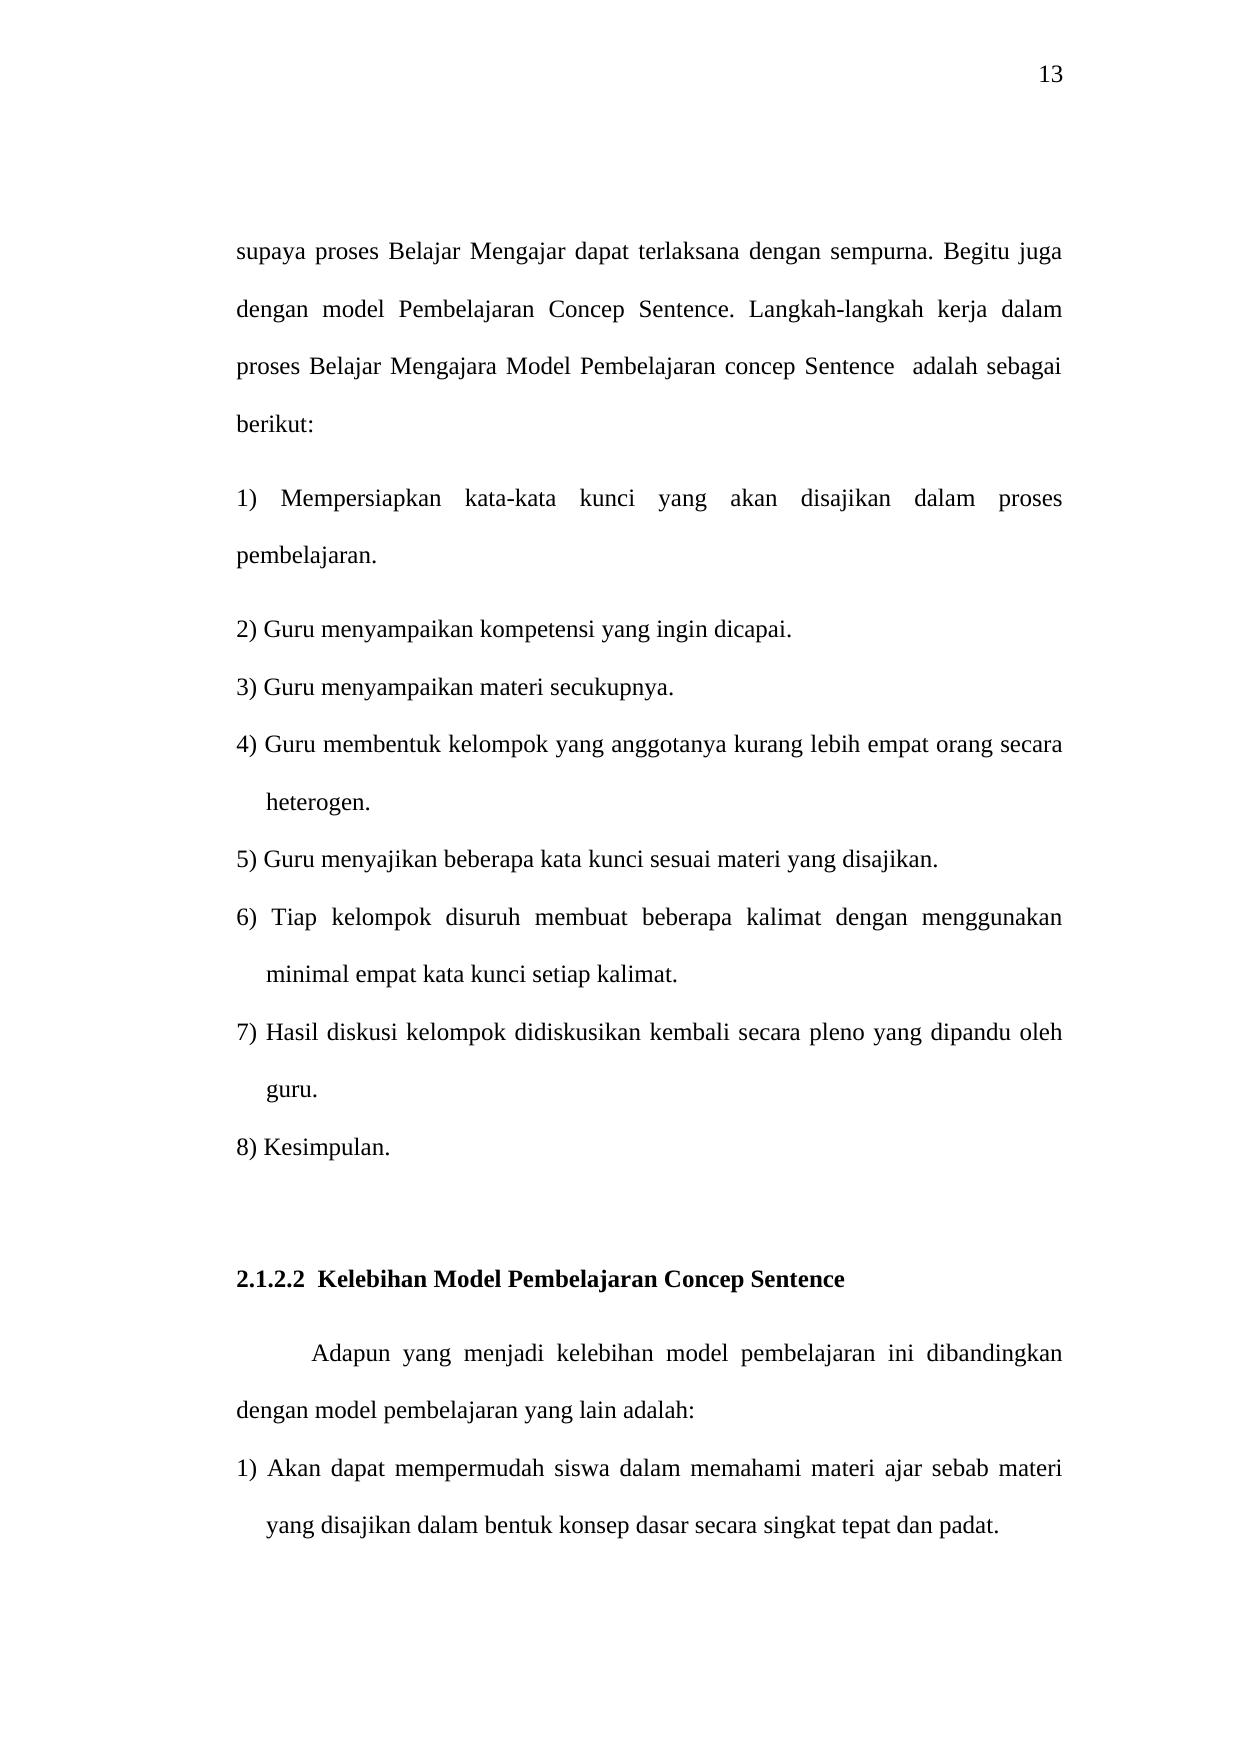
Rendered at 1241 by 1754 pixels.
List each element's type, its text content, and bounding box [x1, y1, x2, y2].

text 1) Akan dapat mempermudah siswa dalam memahami materi ajar sebab materi yang disajikan dalam bentuk konsep dasar secara singkat tepat dan padat. [236, 1453, 1063, 1539]
text 1) Mempersiapkan kata-kata kunci yang akan disajikan dalam proses pembelajaran. [236, 483, 1063, 569]
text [236, 236, 1063, 437]
text 2) Guru menyampaikan kompetensi yang ingin dicapai. [236, 614, 1063, 643]
text 8) Kesimpulan. [236, 1132, 1063, 1161]
text 6) Tiap kelompok disuruh membuat beberapa kalimat dengan menggunakan minimal empat kata kunci setiap kalimat. [236, 902, 1063, 988]
text 2.1.2.2 Kelebihan Model Pembelajaran Concep Sentence [236, 1264, 1063, 1292]
text 5) Guru menyajikan beberapa kata kunci sesuai materi yang disajikan. [236, 844, 1063, 873]
text 4) Guru membentuk kelompok yang anggotanya kurang lebih empat orang secara heterogen. [236, 729, 1063, 816]
text 7) Hasil diskusi kelompok didiskusikan kembali secara pleno yang dipandu oleh guru. [236, 1017, 1063, 1103]
text Adapun yang menjadi kelebihan model pembelajaran ini dibandingkan dengan model pembelajaran yang lain adalah: [236, 1338, 1063, 1424]
text 3) Guru menyampaikan materi secukupnya. [236, 672, 1063, 701]
